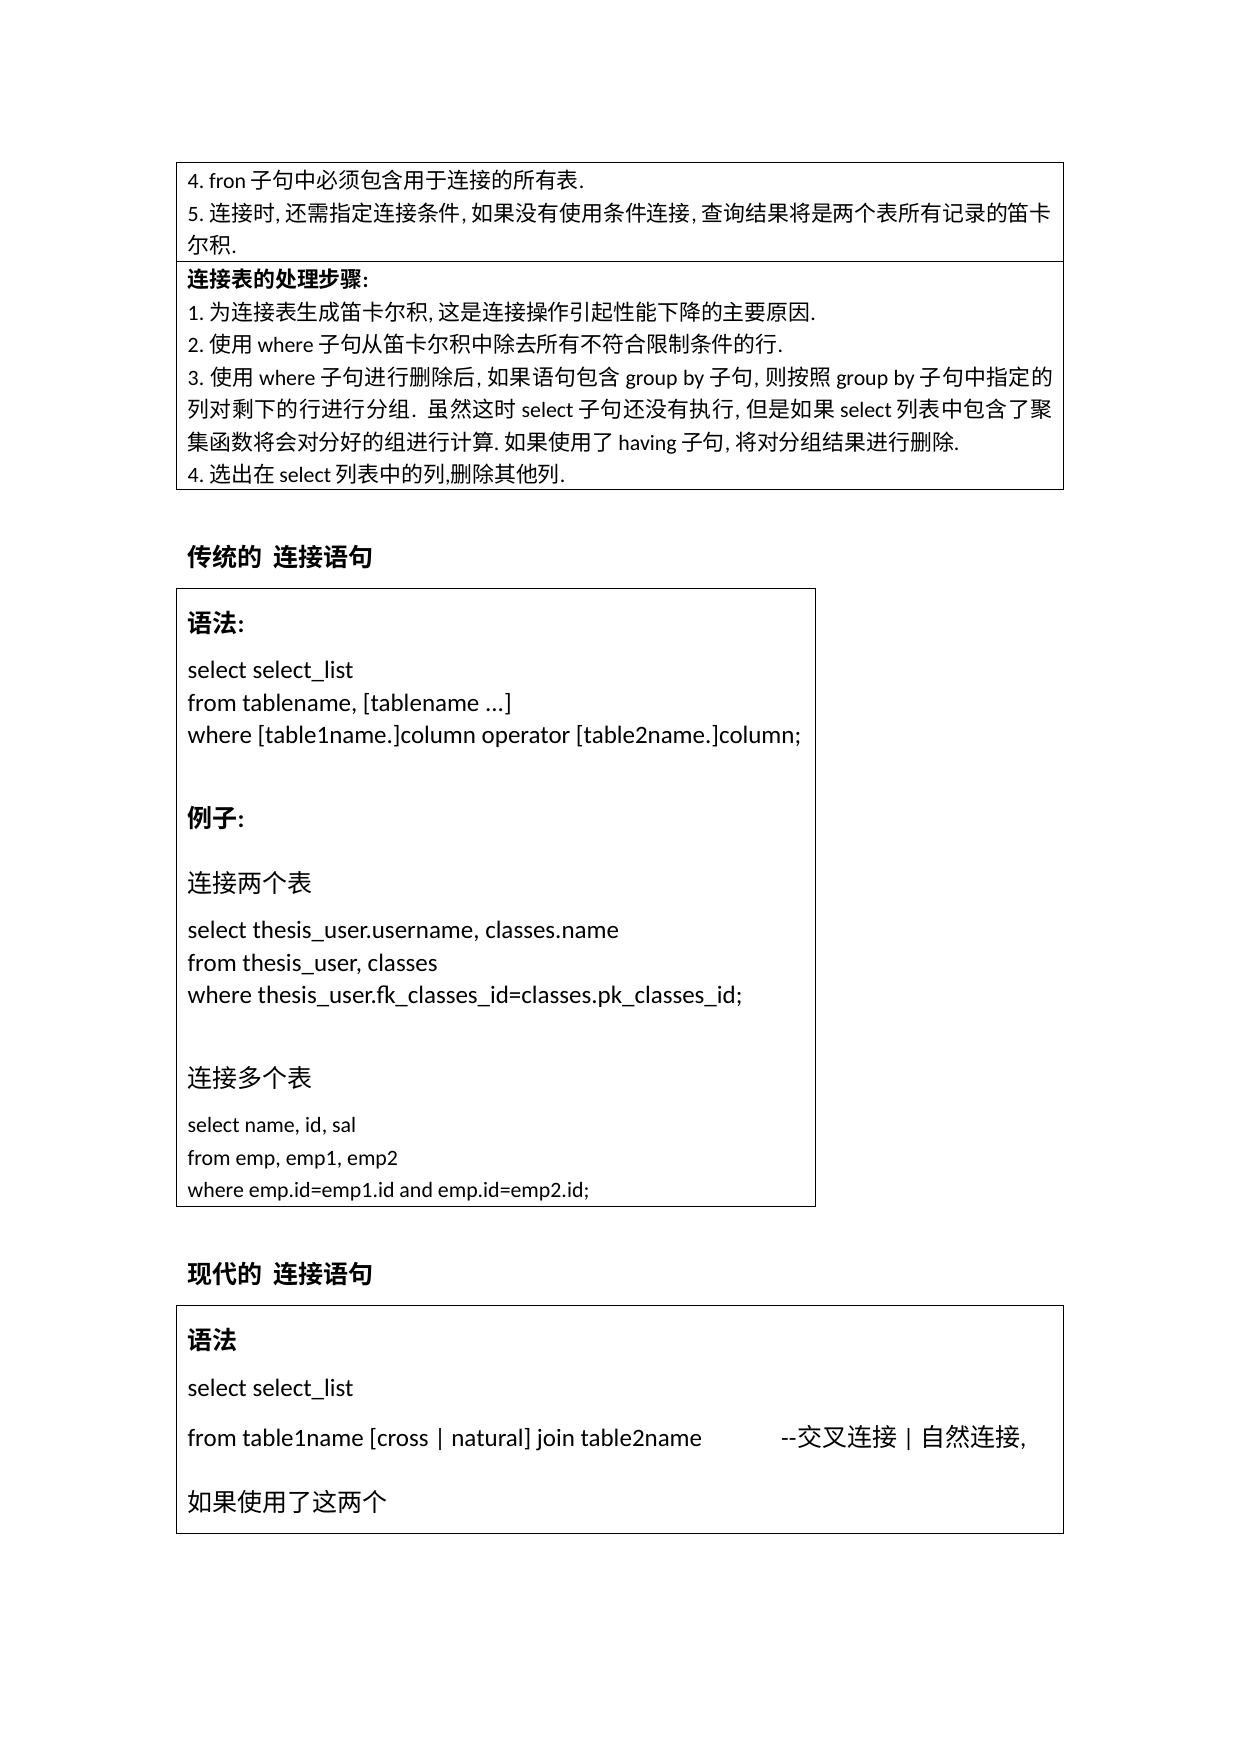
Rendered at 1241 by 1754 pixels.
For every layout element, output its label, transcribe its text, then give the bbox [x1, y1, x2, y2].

table_cell 连接表的处理步骤: 1. 为连接表生成笛卡尔积, 这是连接操作引起性能下降的主要原因. 2. 使用where子句从笛卡尔积中除去所有不符合限制条件的行. 3. 使用where子句进行删除后, 如果语句包含group by子句, 则按照group by子句中指定的列对剩下的行进行分组. 虽然这时select子句还没有执行, 但是如果select列表中包含了聚集函数将会对分好的组进行计算. 如果使用了having子句, 将对分组结果进行删除. 4. 选出在select列表中的列,删除其他列. [177, 262, 1063, 489]
text 现代的 连接语句 [187, 1240, 1053, 1305]
text 传统的 连接语句 [187, 523, 1053, 588]
table_header 语法: select select_list from tablename, [tablename ...] where [table1name.]column operator [table2name.]column; 例子: 连接两个表 select thesis_user.username, classes.name from thesis_user, classes where thesis_user.fk_classes_id=classes.pk_classes_id; 连接多个表 select name, id, sal from emp, emp1, emp2 where emp.id=emp1.id and emp.id=emp2.id; [177, 589, 815, 1206]
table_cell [177, 163, 1063, 261]
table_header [177, 1306, 1063, 1533]
